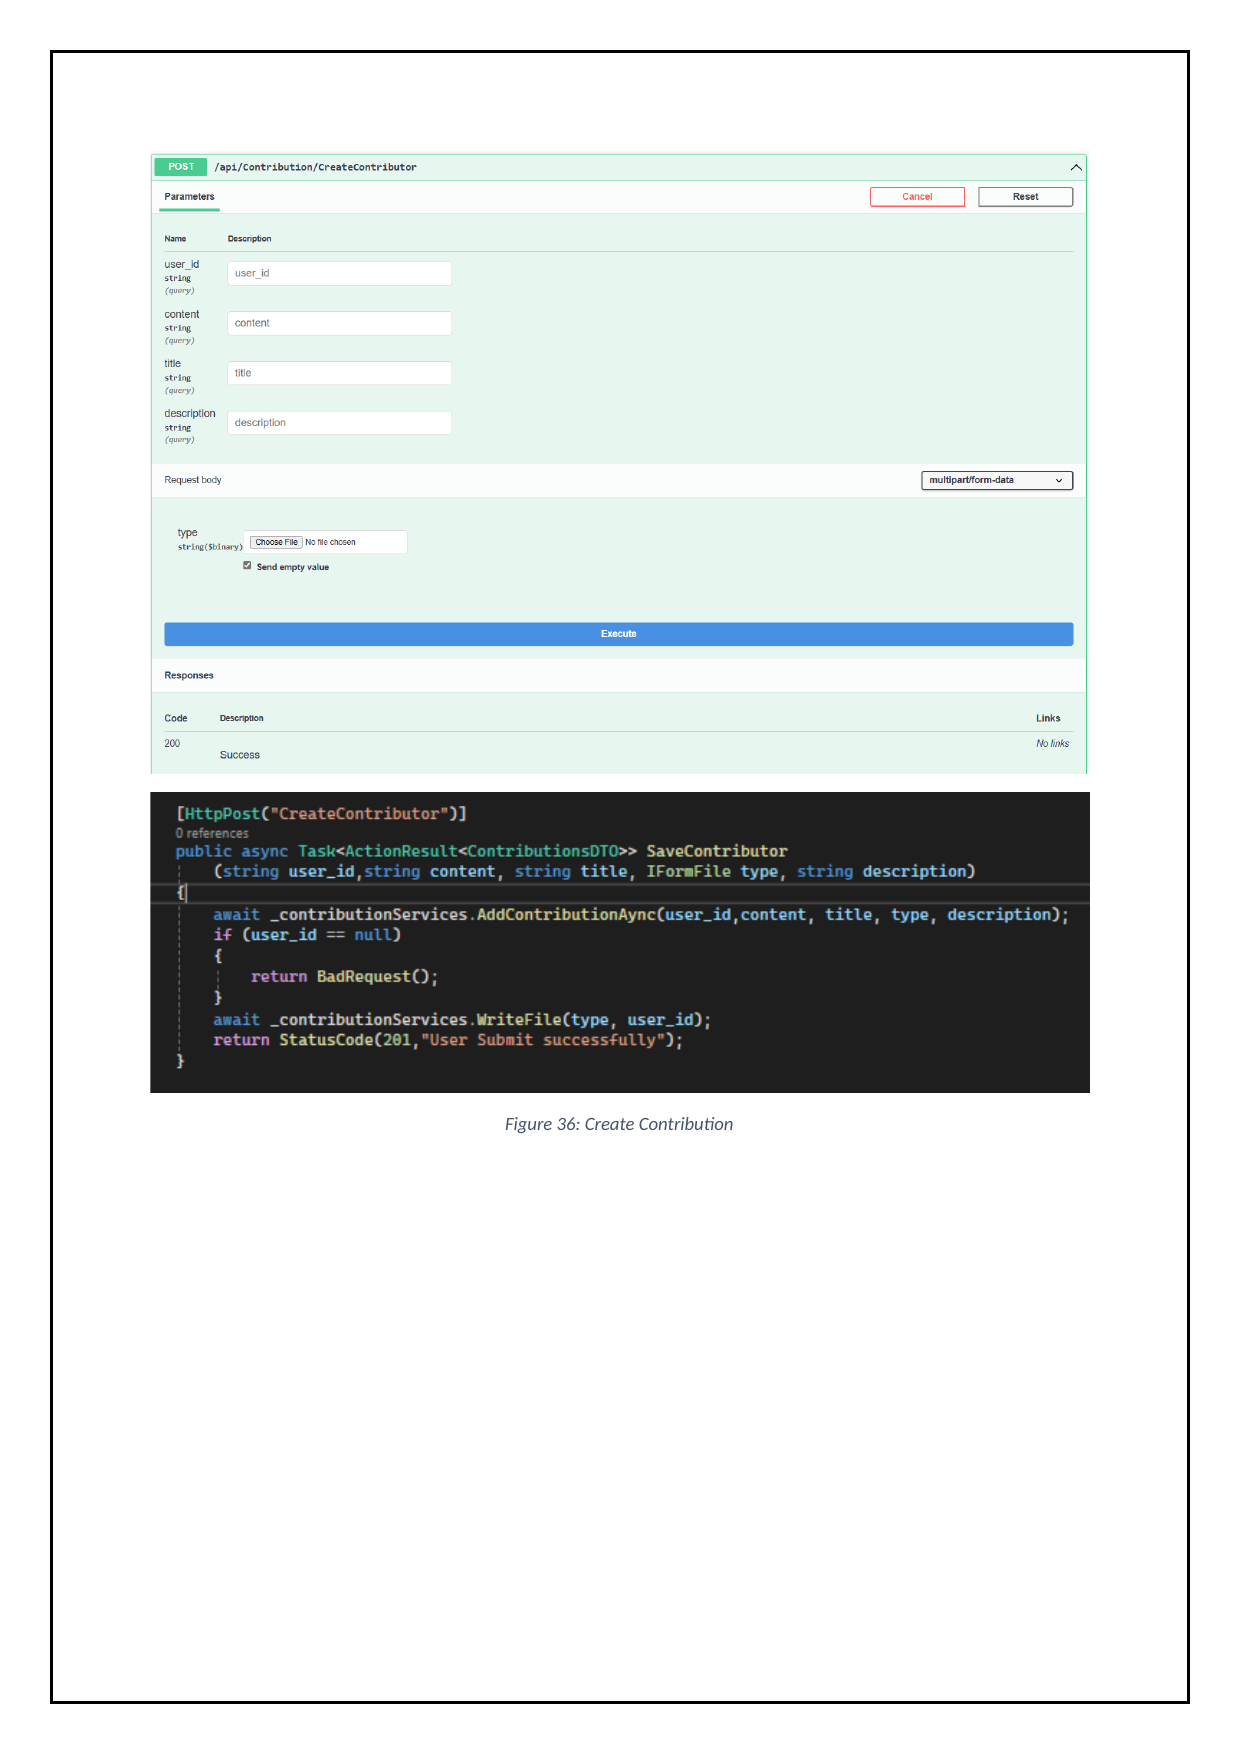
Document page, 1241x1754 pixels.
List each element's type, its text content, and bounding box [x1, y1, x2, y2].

text Figure 36: Create Contribution [150, 1112, 1090, 1135]
picture [150, 150, 1090, 774]
picture [150, 792, 1090, 1093]
